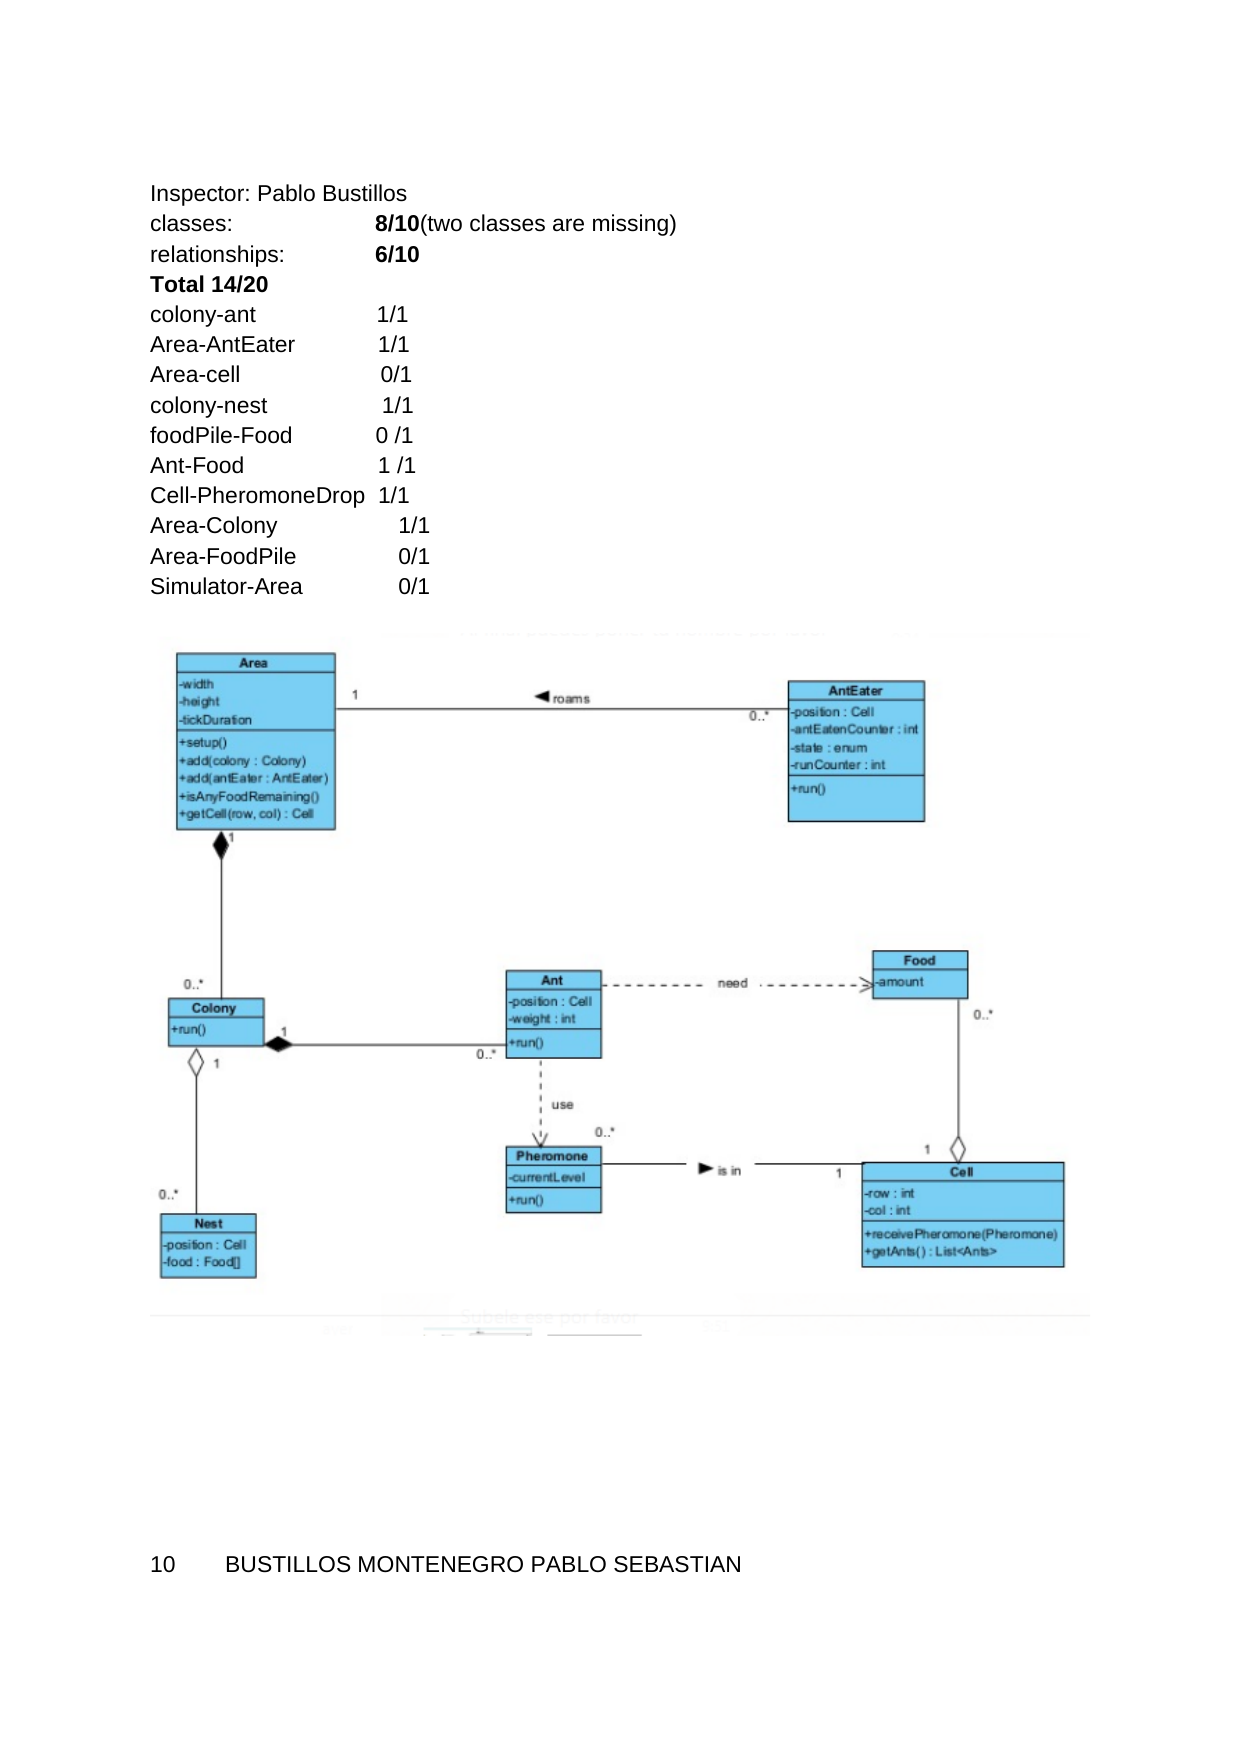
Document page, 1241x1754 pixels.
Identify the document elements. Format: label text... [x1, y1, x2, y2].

picture [150, 633, 1091, 1336]
text classes: 8/10(two classes are missing) [150, 210, 1090, 237]
text relationships: 6/10 [150, 241, 1090, 267]
text Simulator-Area 0/1 [150, 573, 1090, 599]
text Area-AntEater 1/1 [150, 331, 1090, 358]
text Area-FoodPile 0/1 [150, 543, 1090, 569]
text foodPile-Food 0 /1 [150, 422, 1090, 448]
text colony-nest 1/1 [150, 392, 1090, 418]
text Area-Colony 1/1 [150, 512, 1090, 539]
text Ant-Food 1 /1 [150, 452, 1090, 478]
text colony-ant 1/1 [150, 301, 1090, 327]
text Area-cell 0/1 [150, 361, 1090, 388]
text Inspector: Pablo Bustillos [150, 180, 1090, 207]
text Total 14/20 [150, 271, 1090, 297]
text Cell-PheromoneDrop 1/1 [150, 482, 1090, 509]
text 10 BUSTILLOS MONTENEGRO PABLO SEBASTIAN [150, 1551, 1090, 1577]
